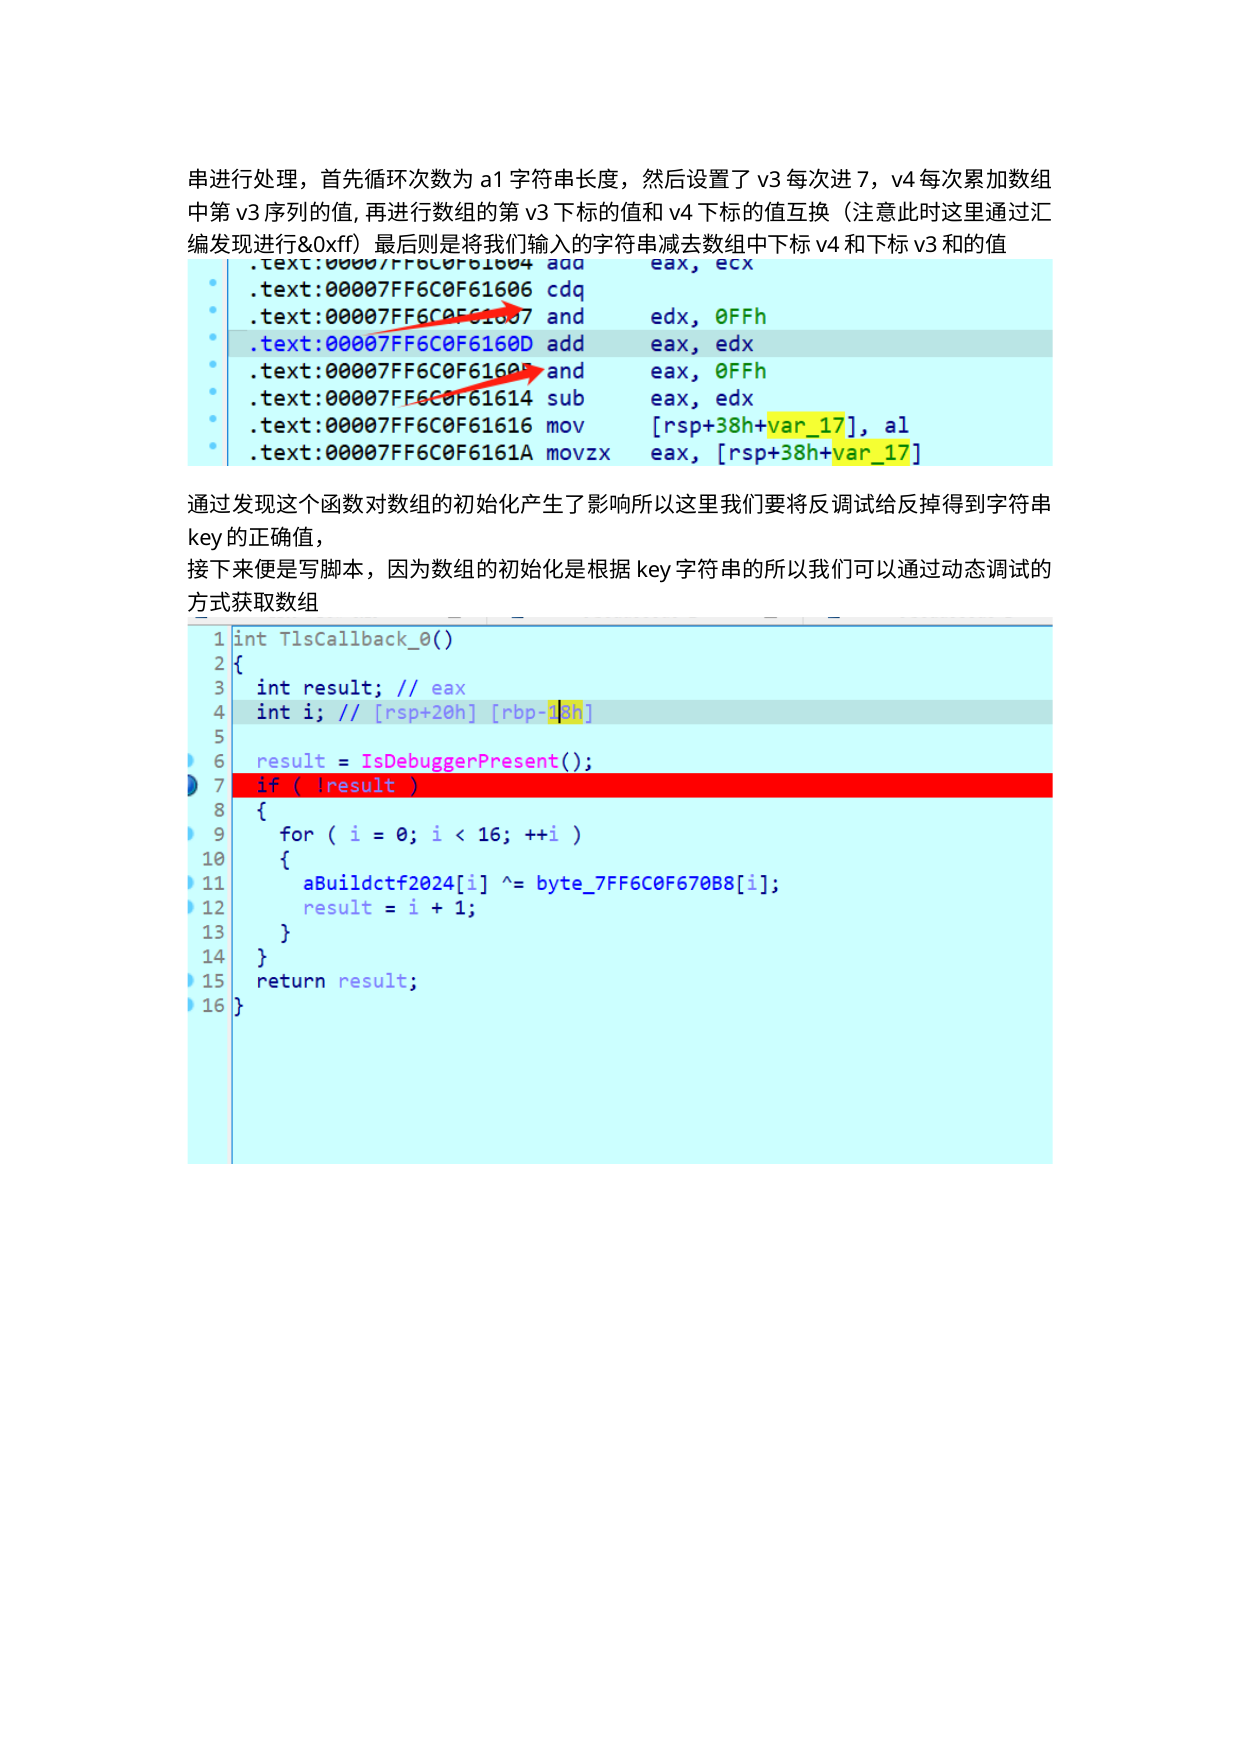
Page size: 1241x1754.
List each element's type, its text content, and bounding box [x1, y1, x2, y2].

text 接下来便是写脚本，因为数组的初始化是根据key字符串的所以我们可以通过动态调试的方式获取数组 [187, 552, 1053, 617]
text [187, 162, 1053, 259]
picture [187, 617, 1053, 1164]
picture [187, 259, 1053, 466]
text 通过发现这个函数对数组的初始化产生了影响所以这里我们要将反调试给反掉得到字符串key的正确值， [187, 487, 1053, 552]
